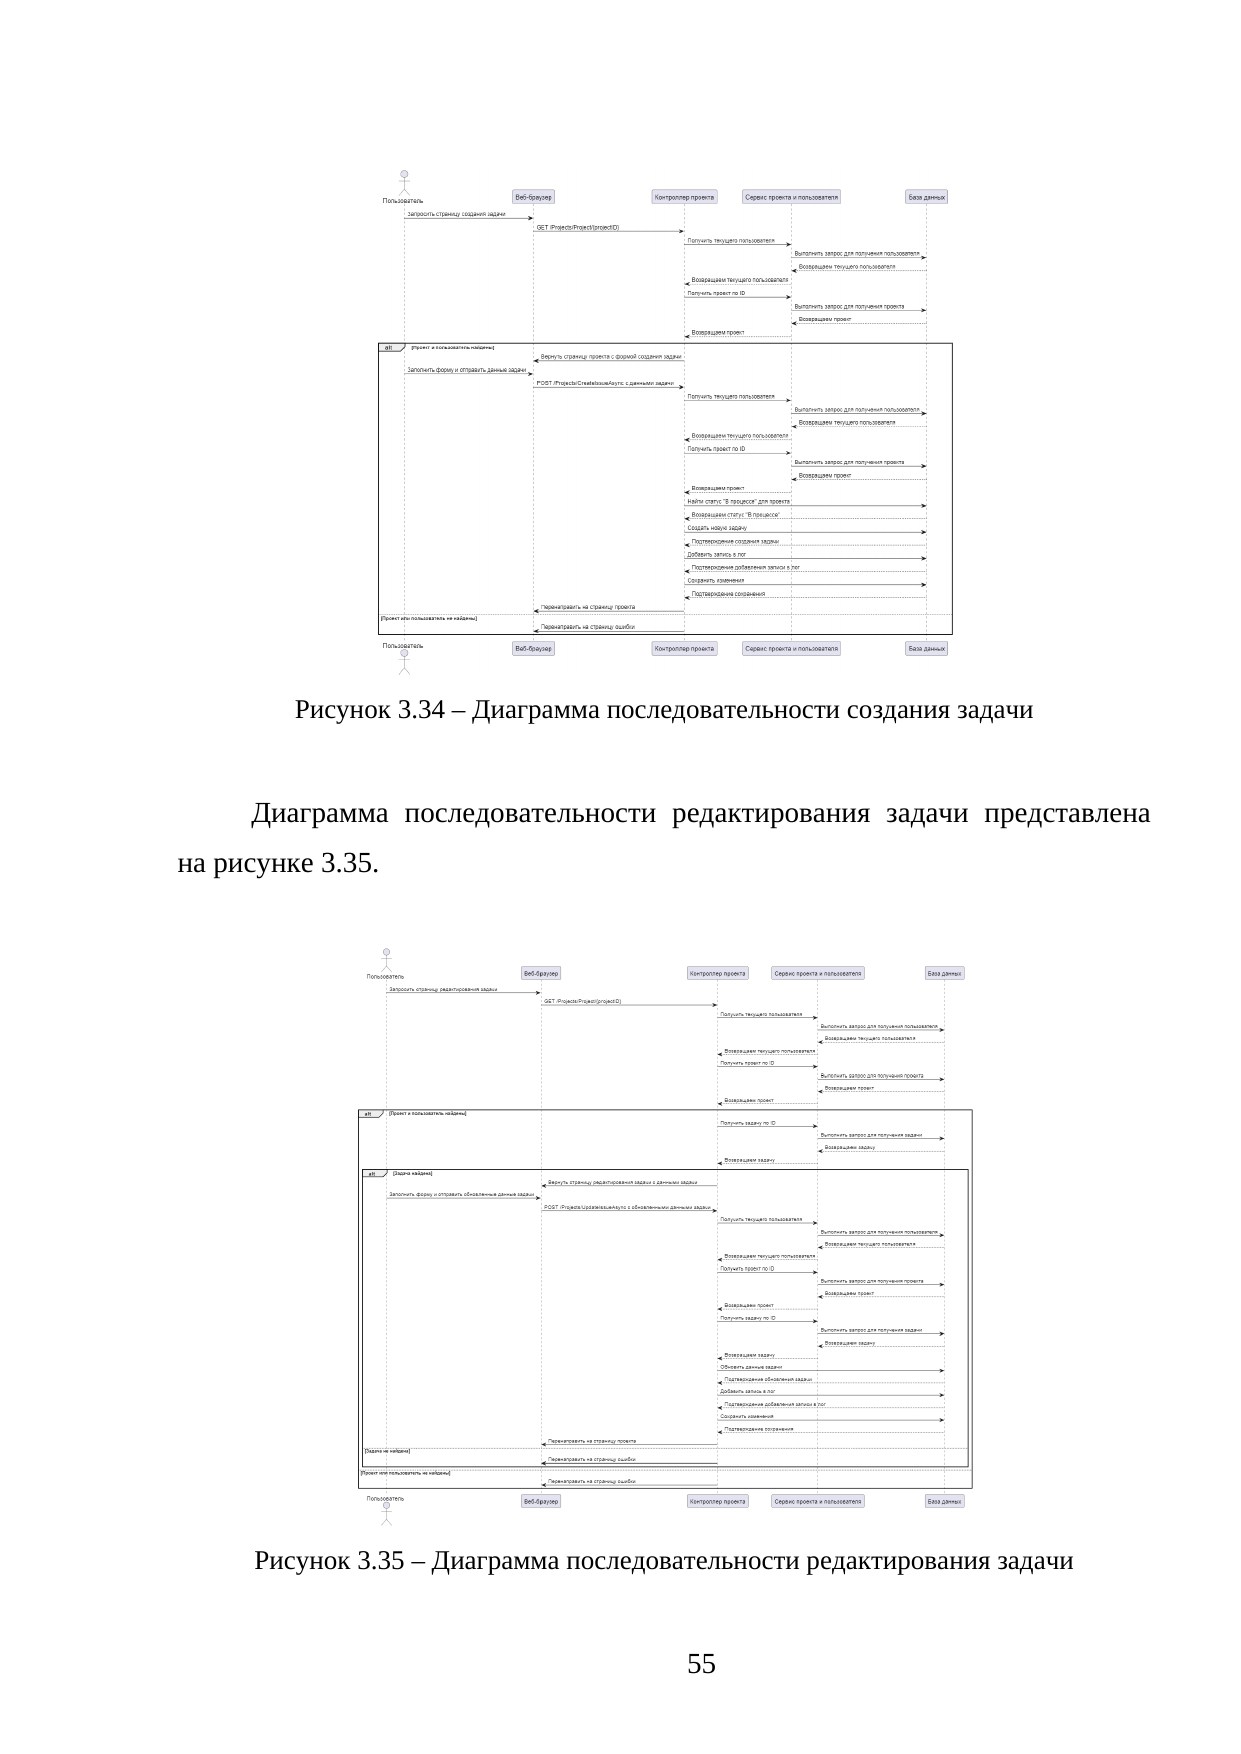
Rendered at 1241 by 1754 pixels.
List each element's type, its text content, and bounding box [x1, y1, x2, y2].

picture [374, 168, 955, 677]
picture [354, 946, 975, 1528]
text Диаграмма последовательности редактирования задачи представлена на рисунке 3.35. [177, 795, 1152, 879]
text Рисунок 3.35 – Диаграмма последовательности редактирования задачи [177, 1544, 1152, 1575]
text Рисунок 3.34 – Диаграмма последовательности создания задачи [177, 693, 1152, 724]
